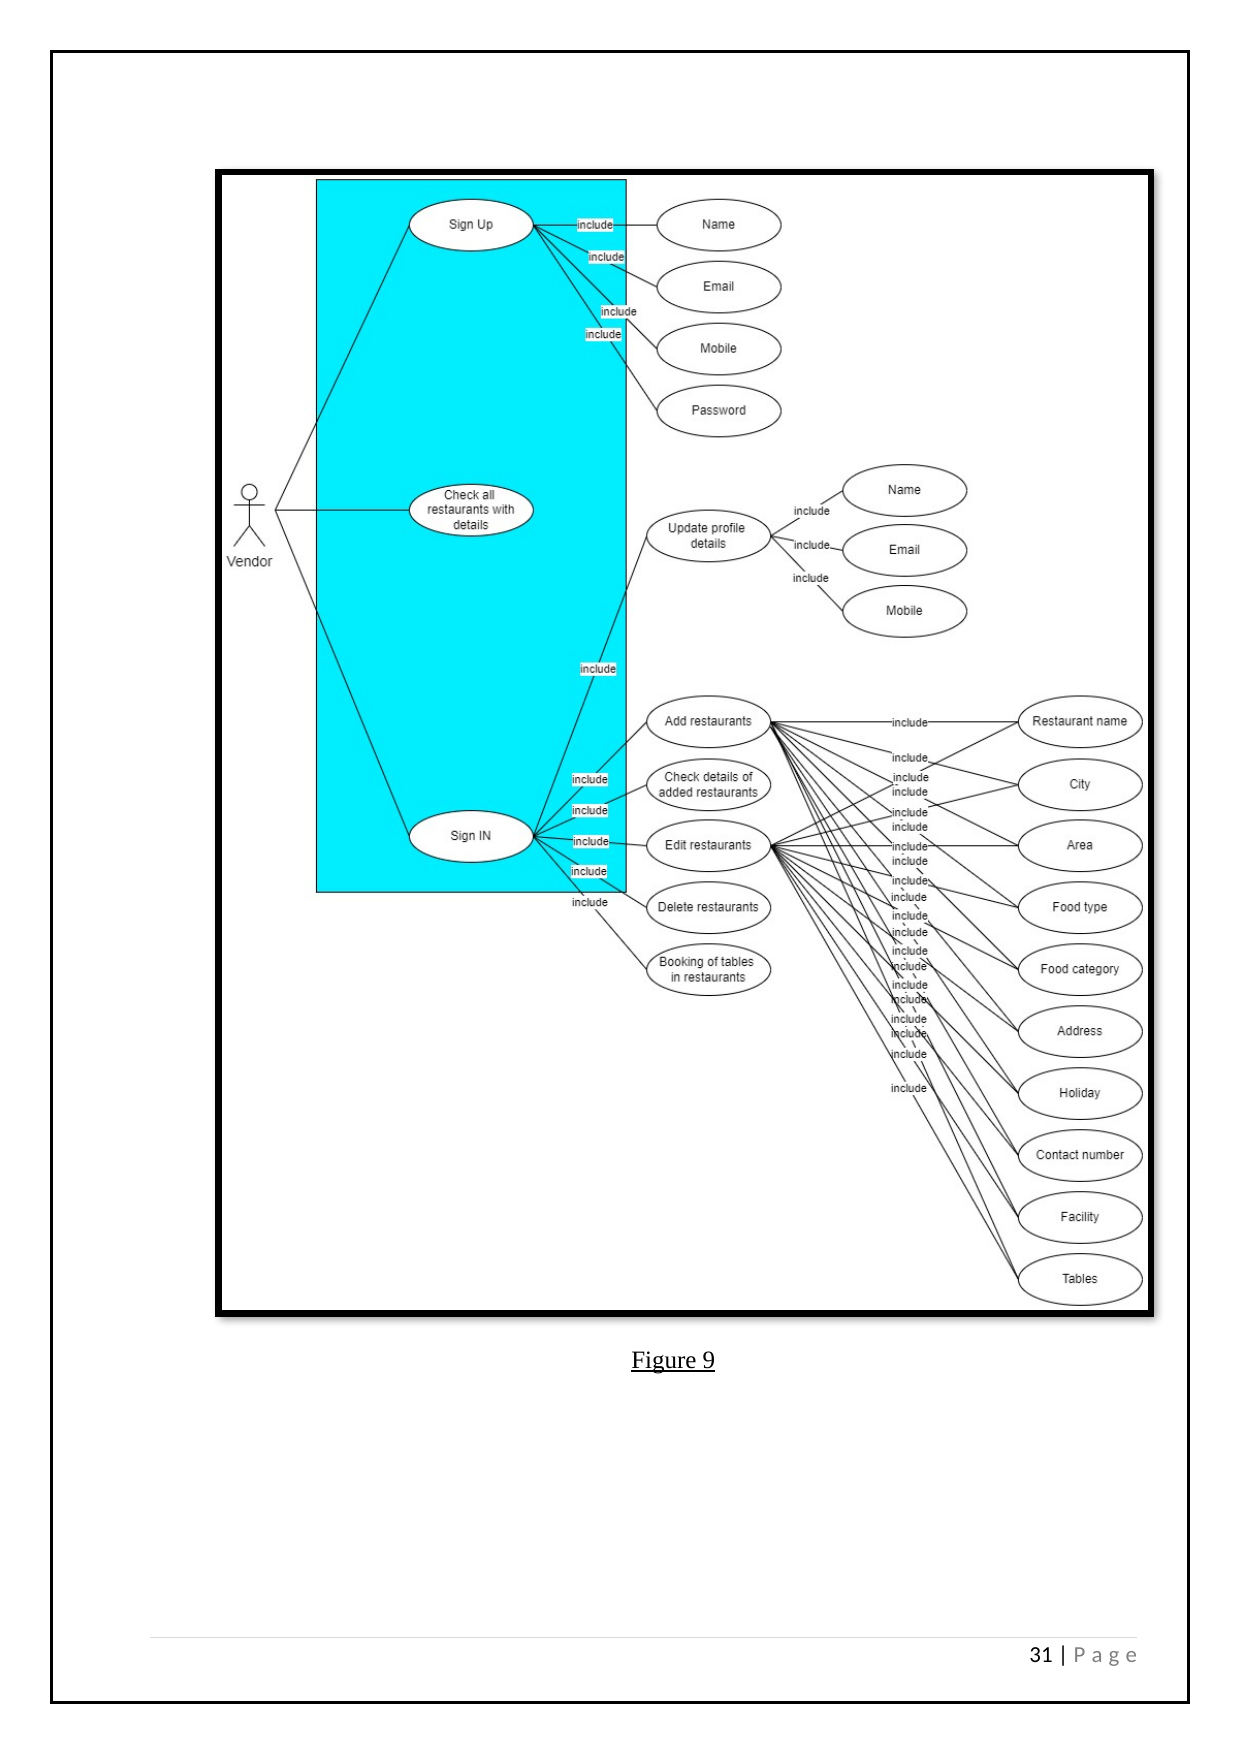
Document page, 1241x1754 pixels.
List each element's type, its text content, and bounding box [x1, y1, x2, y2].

list Figure 9 [209, 1345, 1137, 1374]
picture [222, 175, 1148, 1310]
